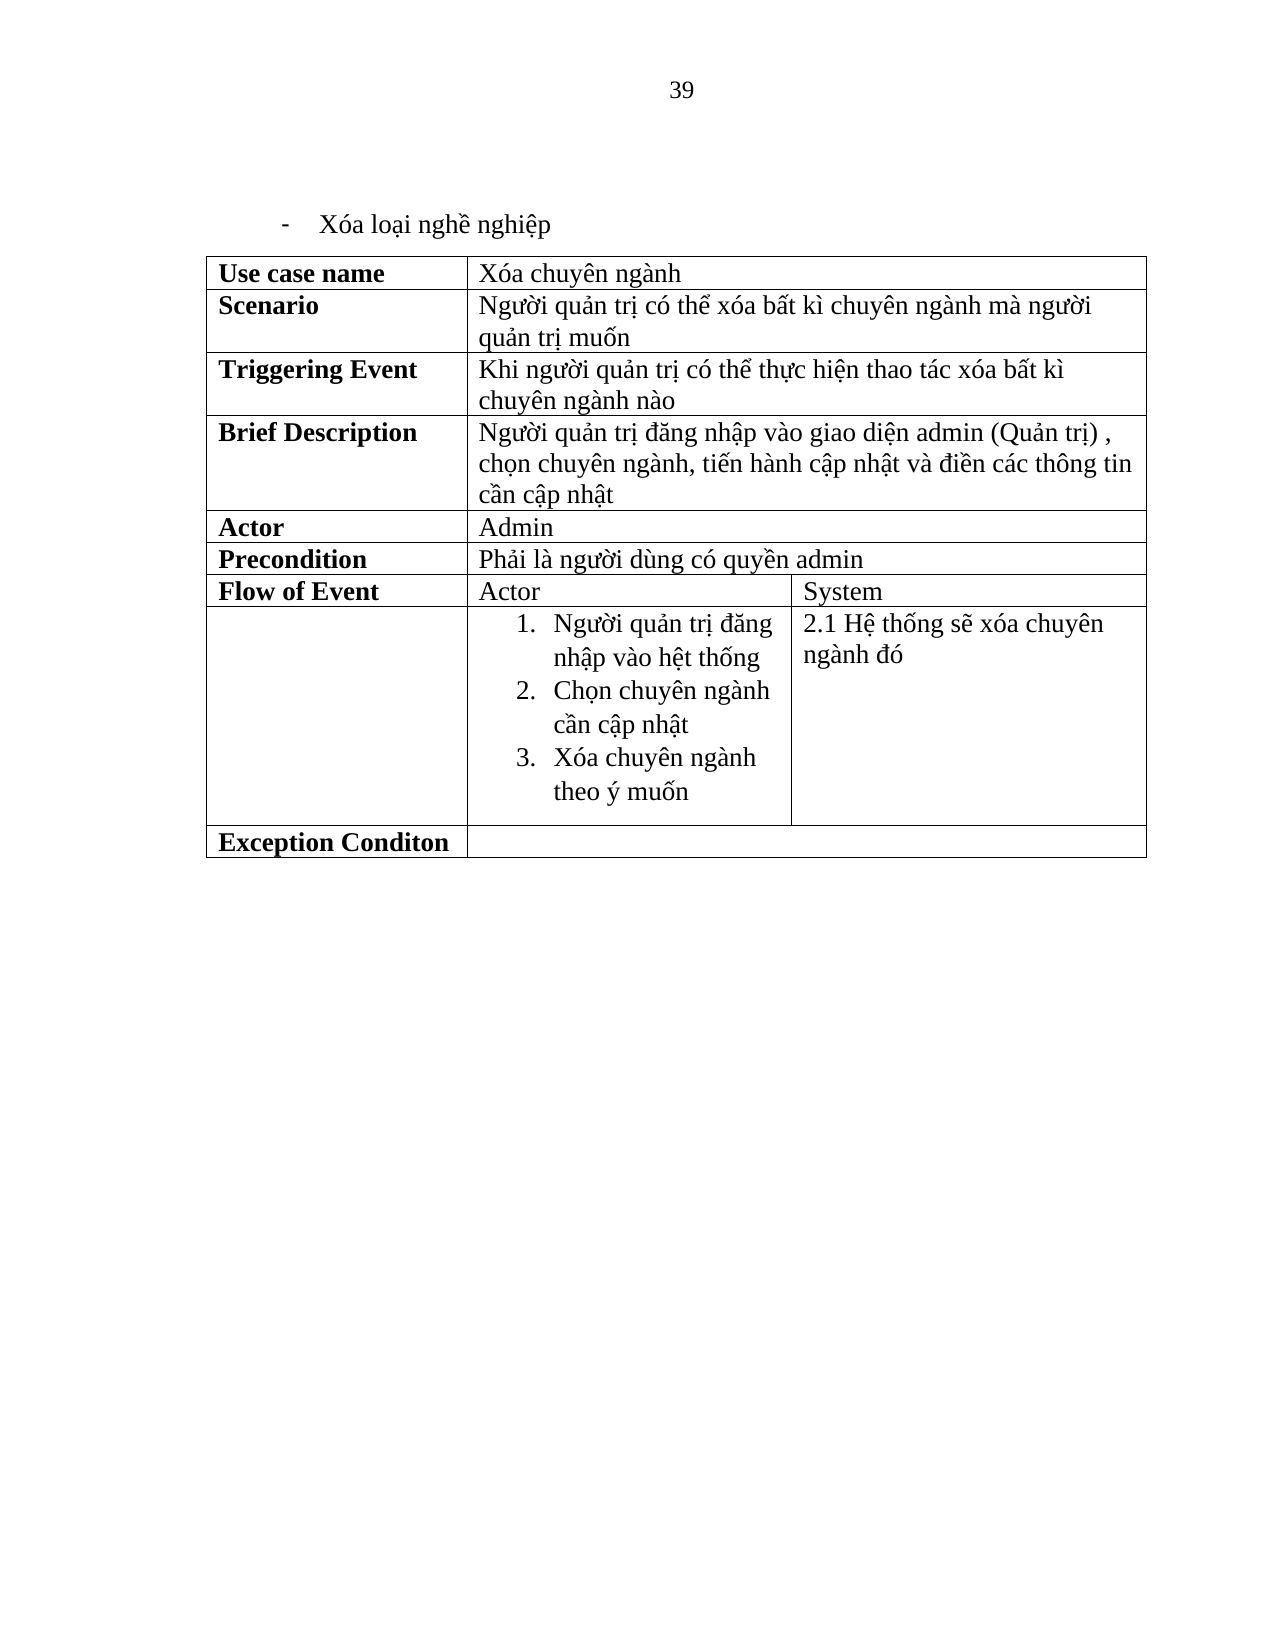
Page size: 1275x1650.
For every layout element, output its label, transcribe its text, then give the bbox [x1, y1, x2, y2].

table_cell Khi người quản trị có thể thực hiện thao tác xóa bất kì chuyên ngành nào [468, 353, 1146, 415]
table_cell Precondition [207, 543, 467, 574]
table_cell Người quản trị có thể xóa bất kì chuyên ngành mà người quản trị muốn [468, 290, 1146, 352]
table_cell Brief Description [207, 416, 467, 509]
table_cell Scenario [207, 290, 467, 352]
table_cell Người quản trị đăng nhập vào hệt thống Chọn chuyên ngành cần cập nhật Xóa chuyên ngành theo ý muốn [468, 607, 791, 825]
table_cell Actor [468, 575, 791, 606]
table_cell Actor [207, 511, 467, 542]
table_cell Phải là người dùng có quyền admin [468, 543, 1146, 574]
list Xóa loại nghề nghiệp [281, 207, 1157, 240]
table_cell Flow of Event [207, 575, 467, 606]
table_cell Admin [468, 511, 1146, 542]
table_cell Người quản trị đăng nhập vào giao diện admin (Quản trị) , chọn chuyên ngành, tiến hành cập nhật và điền các thông tin cần cập nhật [468, 416, 1146, 509]
table_cell Triggering Event [207, 353, 467, 415]
table_header Xóa chuyên ngành [468, 257, 1146, 288]
table_cell Exception Conditon [207, 826, 467, 857]
table_cell [207, 607, 467, 825]
table_cell [468, 826, 1146, 857]
table_cell 2.1 Hệ thống sẽ xóa chuyên ngành đó [792, 607, 1146, 825]
table_cell System [792, 575, 1146, 606]
table_header Use case name [207, 257, 467, 288]
